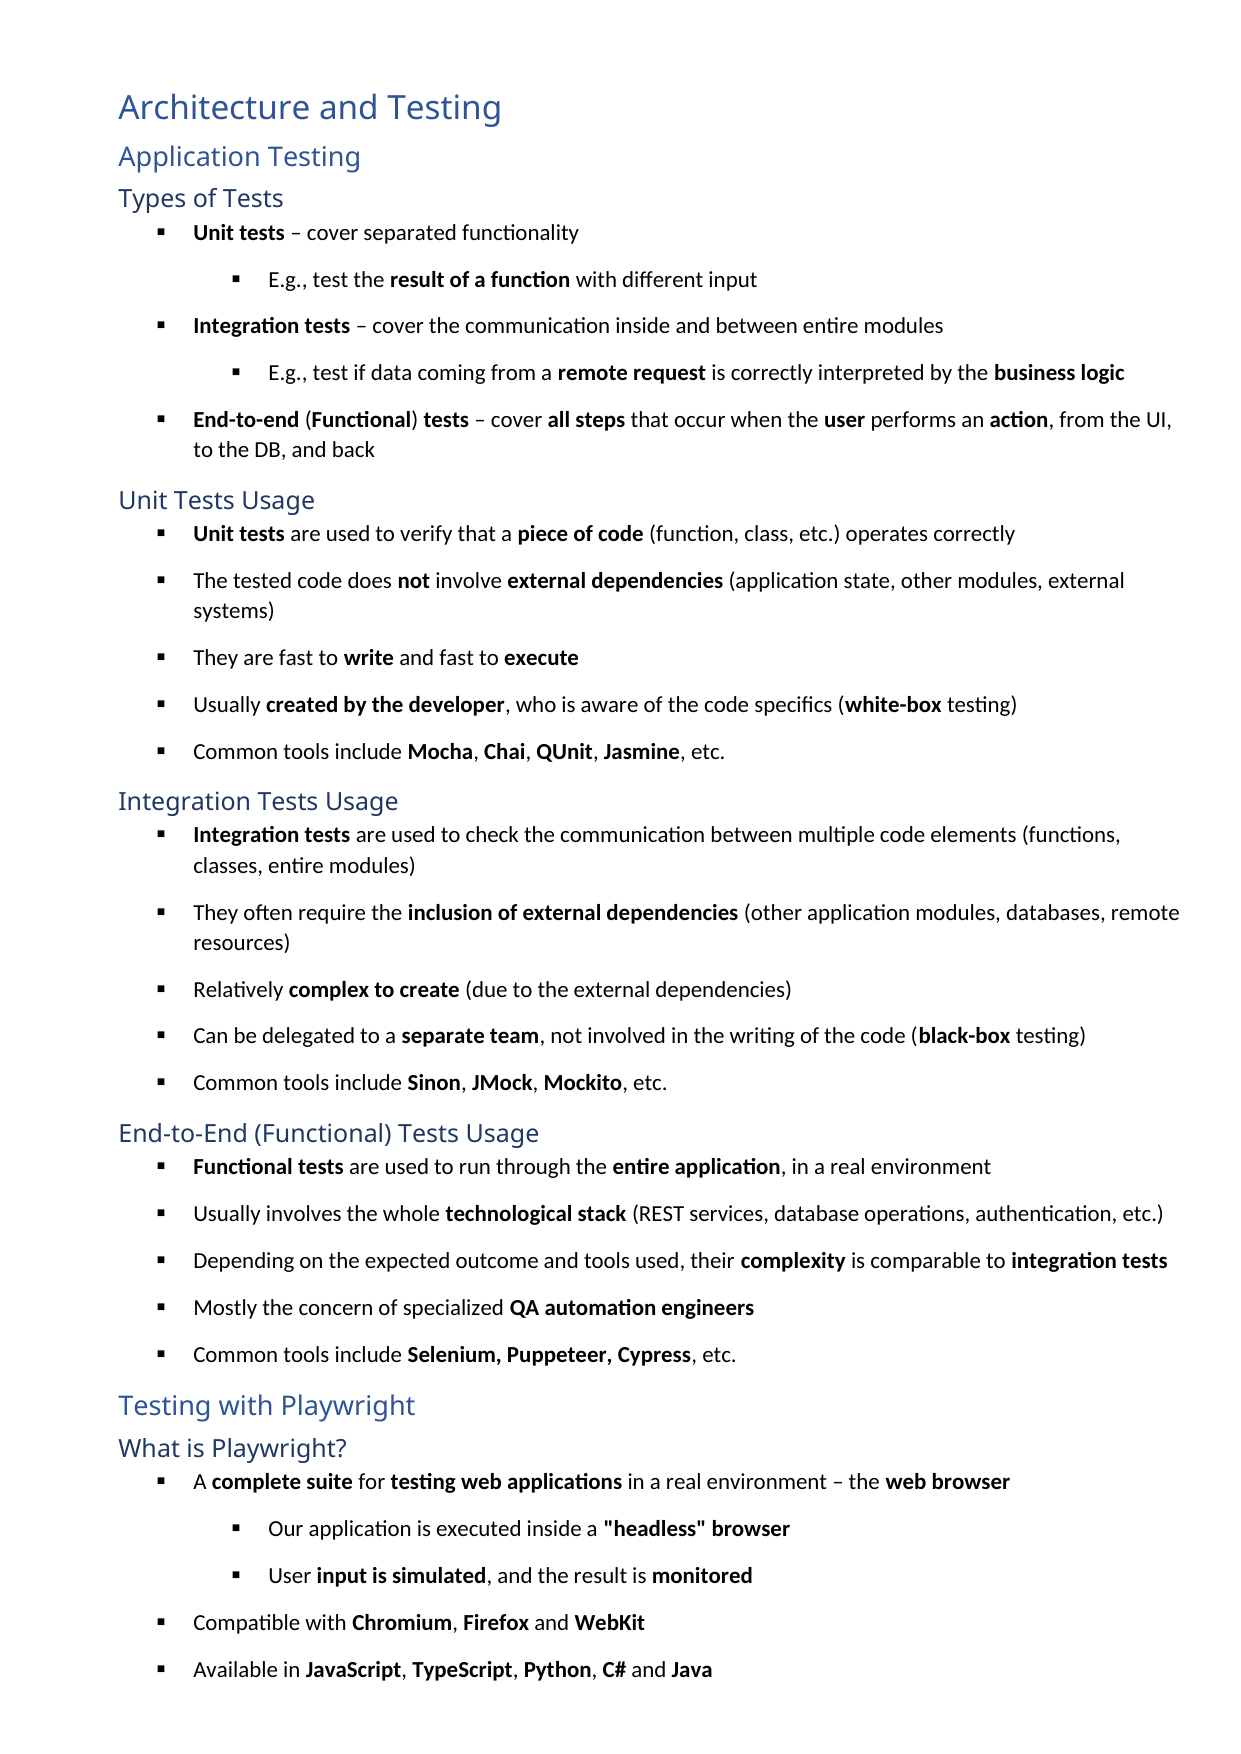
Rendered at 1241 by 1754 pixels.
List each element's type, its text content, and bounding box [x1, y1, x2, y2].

list Our application is executed inside a "headless" browser [231, 1514, 1181, 1542]
list E.g., test the result of a function with different input [231, 265, 1181, 293]
list Can be delegated to a separate team, not involved in the writing of the code (black-box testing) [156, 1022, 1181, 1050]
list Common tools include Sinon, JMock, Mockito, etc. [156, 1068, 1181, 1097]
list Unit tests – cover separated functionality [156, 218, 1181, 246]
list User input is simulated, and the result is monitored [231, 1561, 1181, 1589]
list They often require the inclusion of external dependencies (other application modules, databases, remote resources) [156, 898, 1181, 956]
subtitle Types of Tests [118, 181, 1181, 215]
list A complete suite for testing web applications in a real environment – the web browser [156, 1467, 1181, 1495]
list Integration tests are used to check the communication between multiple code elements (functions, classes, entire modules) [156, 821, 1181, 879]
list The tested code does not involve external dependencies (application state, other modules, external systems) [156, 566, 1181, 624]
list Unit tests are used to verify that a piece of code (function, class, etc.) operates correctly [156, 519, 1181, 547]
list Integration tests – cover the communication inside and between entire modules [156, 312, 1181, 340]
subtitle Unit Tests Usage [118, 482, 1181, 517]
subtitle Architecture and Testing [118, 84, 1181, 129]
list Common tools include Selenium, Puppeteer, Cypress, etc. [156, 1340, 1181, 1368]
list Usually involves the whole technological stack (REST services, database operations, authentication, etc.) [156, 1199, 1181, 1227]
list They are fast to write and fast to execute [156, 643, 1181, 671]
list Available in JavaScript, TypeScript, Python, C# and Java [156, 1655, 1181, 1683]
list Relatively complex to create (due to the external dependencies) [156, 975, 1181, 1003]
list Compatible with Chromium, Firefox and WebKit [156, 1608, 1181, 1636]
list Functional tests are used to run through the entire application, in a real environment [156, 1152, 1181, 1180]
subtitle End-to-End (Functional) Tests Usage [118, 1115, 1181, 1149]
list Mostly the concern of specialized QA automation engineers [156, 1293, 1181, 1321]
list Depending on the expected outcome and tools used, their complexity is comparable to integration tests [156, 1246, 1181, 1274]
list Usually created by the developer, who is aware of the code specifics (white-box testing) [156, 690, 1181, 718]
subtitle Testing with Playwright [118, 1387, 1181, 1423]
subtitle Application Testing [118, 137, 1181, 174]
list E.g., test if data coming from a remote request is correctly interpreted by the business logic [231, 358, 1181, 387]
list Common tools include Mocha, Chai, QUnit, Jasmine, etc. [156, 737, 1181, 765]
list End-to-end (Functional) tests – cover all steps that occur when the user performs an action, from the UI, to the DB, and back [156, 405, 1181, 464]
subtitle Integration Tests Usage [118, 784, 1181, 818]
subtitle What is Playwright? [118, 1431, 1181, 1464]
